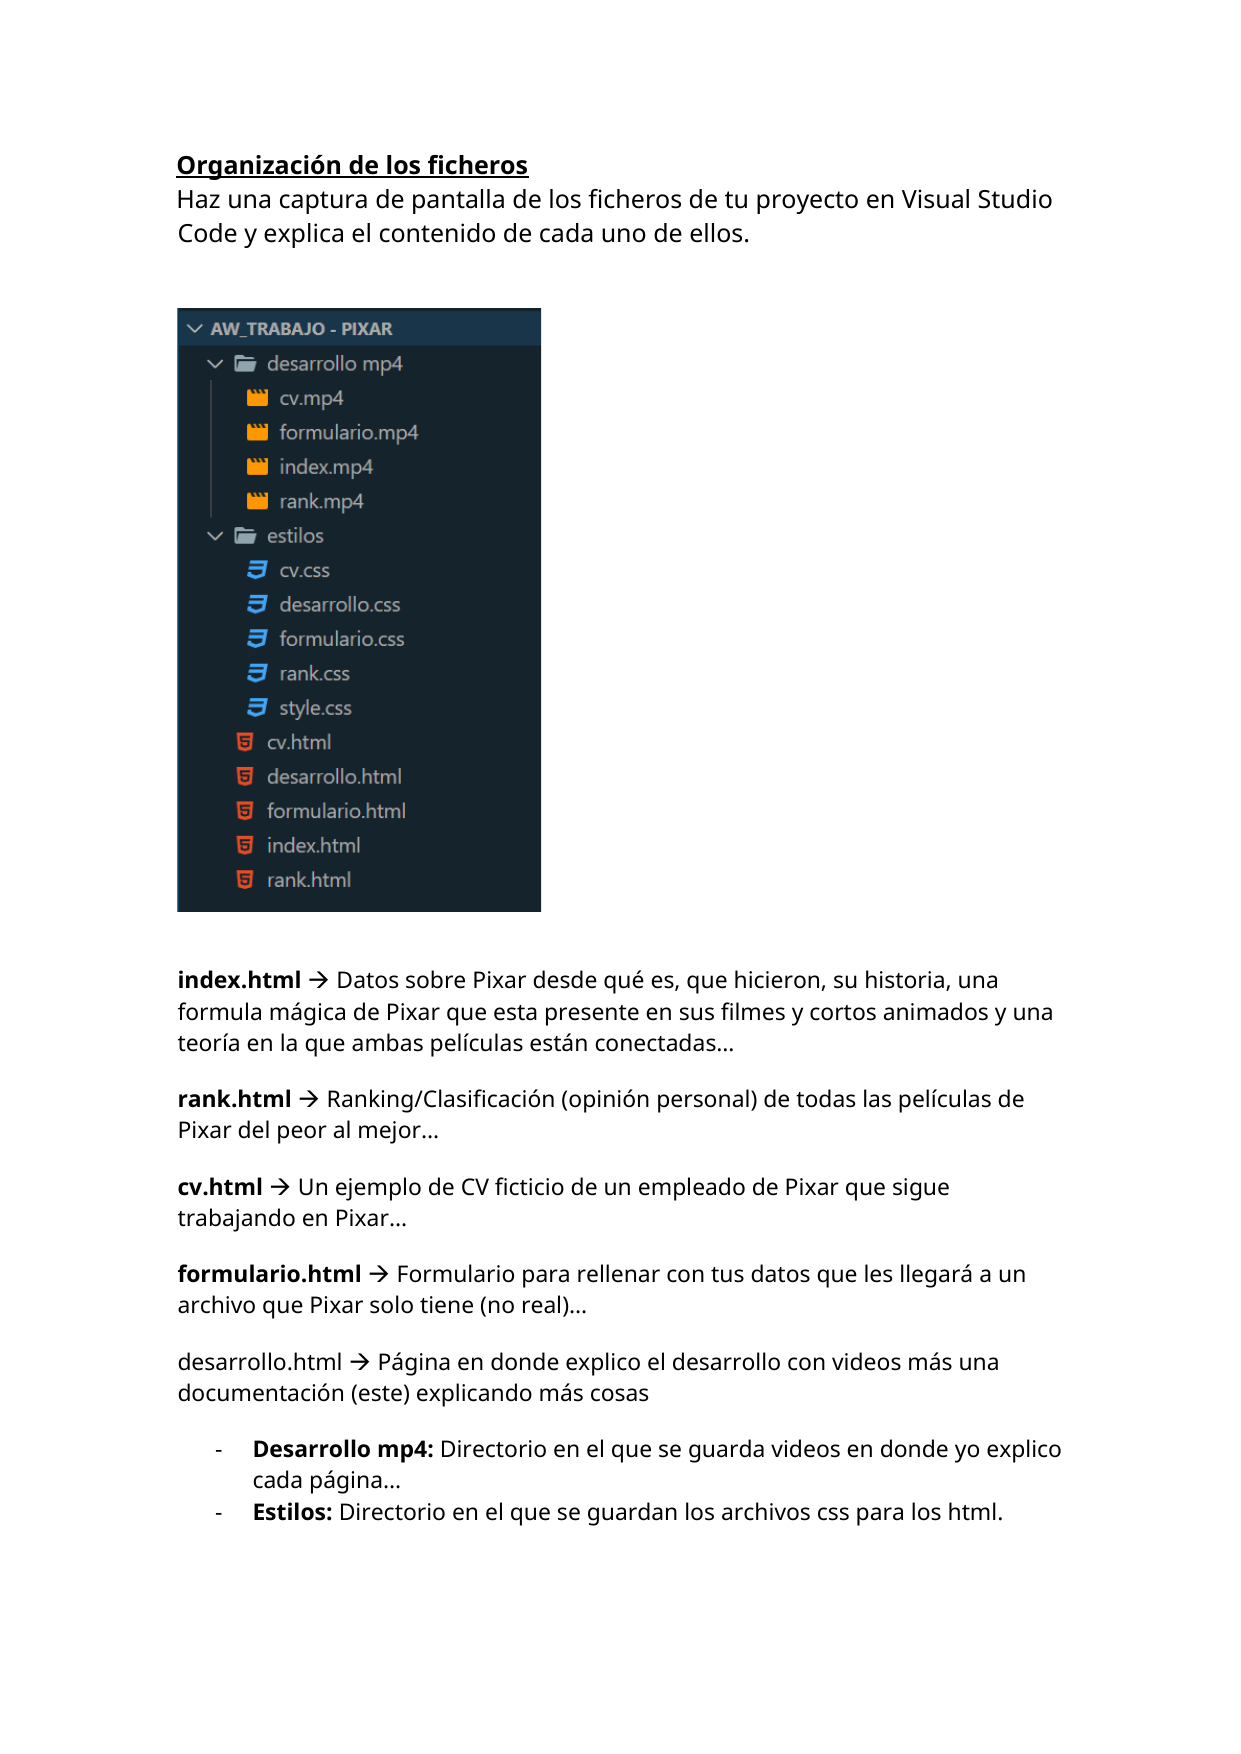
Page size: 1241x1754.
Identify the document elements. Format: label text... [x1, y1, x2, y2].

text rank.html Ranking/Clasificación (opinión personal) de todas las películas de Pixar del peor al mejor… [177, 1083, 1063, 1146]
picture [177, 308, 542, 912]
text index.html Datos sobre Pixar desde qué es, que hicieron, su historia, una formula mágica de Pixar que esta presente en sus filmes y cortos animados y una teoría en la que ambas películas están conectadas… [177, 964, 1063, 1058]
text Organización de los ficheros [176, 148, 1063, 182]
text cv.html Un ejemplo de CV ficticio de un empleado de Pixar que sigue trabajando en Pixar… [177, 1171, 1063, 1233]
list Estilos: Directorio en el que se guardan los archivos css para los html. [215, 1496, 1063, 1527]
text desarrollo.html Página en donde explico el desarrollo con videos más una documentación (este) explicando más cosas [177, 1346, 1063, 1408]
list Desarrollo mp4: Directorio en el que se guarda videos en donde yo explico cada página… [215, 1433, 1063, 1496]
text Haz una captura de pantalla de los ficheros de tu proyecto en Visual Studio Code y explica el contenido de cada uno de ellos. [176, 182, 1063, 250]
text formulario.html Formulario para rellenar con tus datos que les llegará a un archivo que Pixar solo tiene (no real)… [177, 1258, 1063, 1321]
